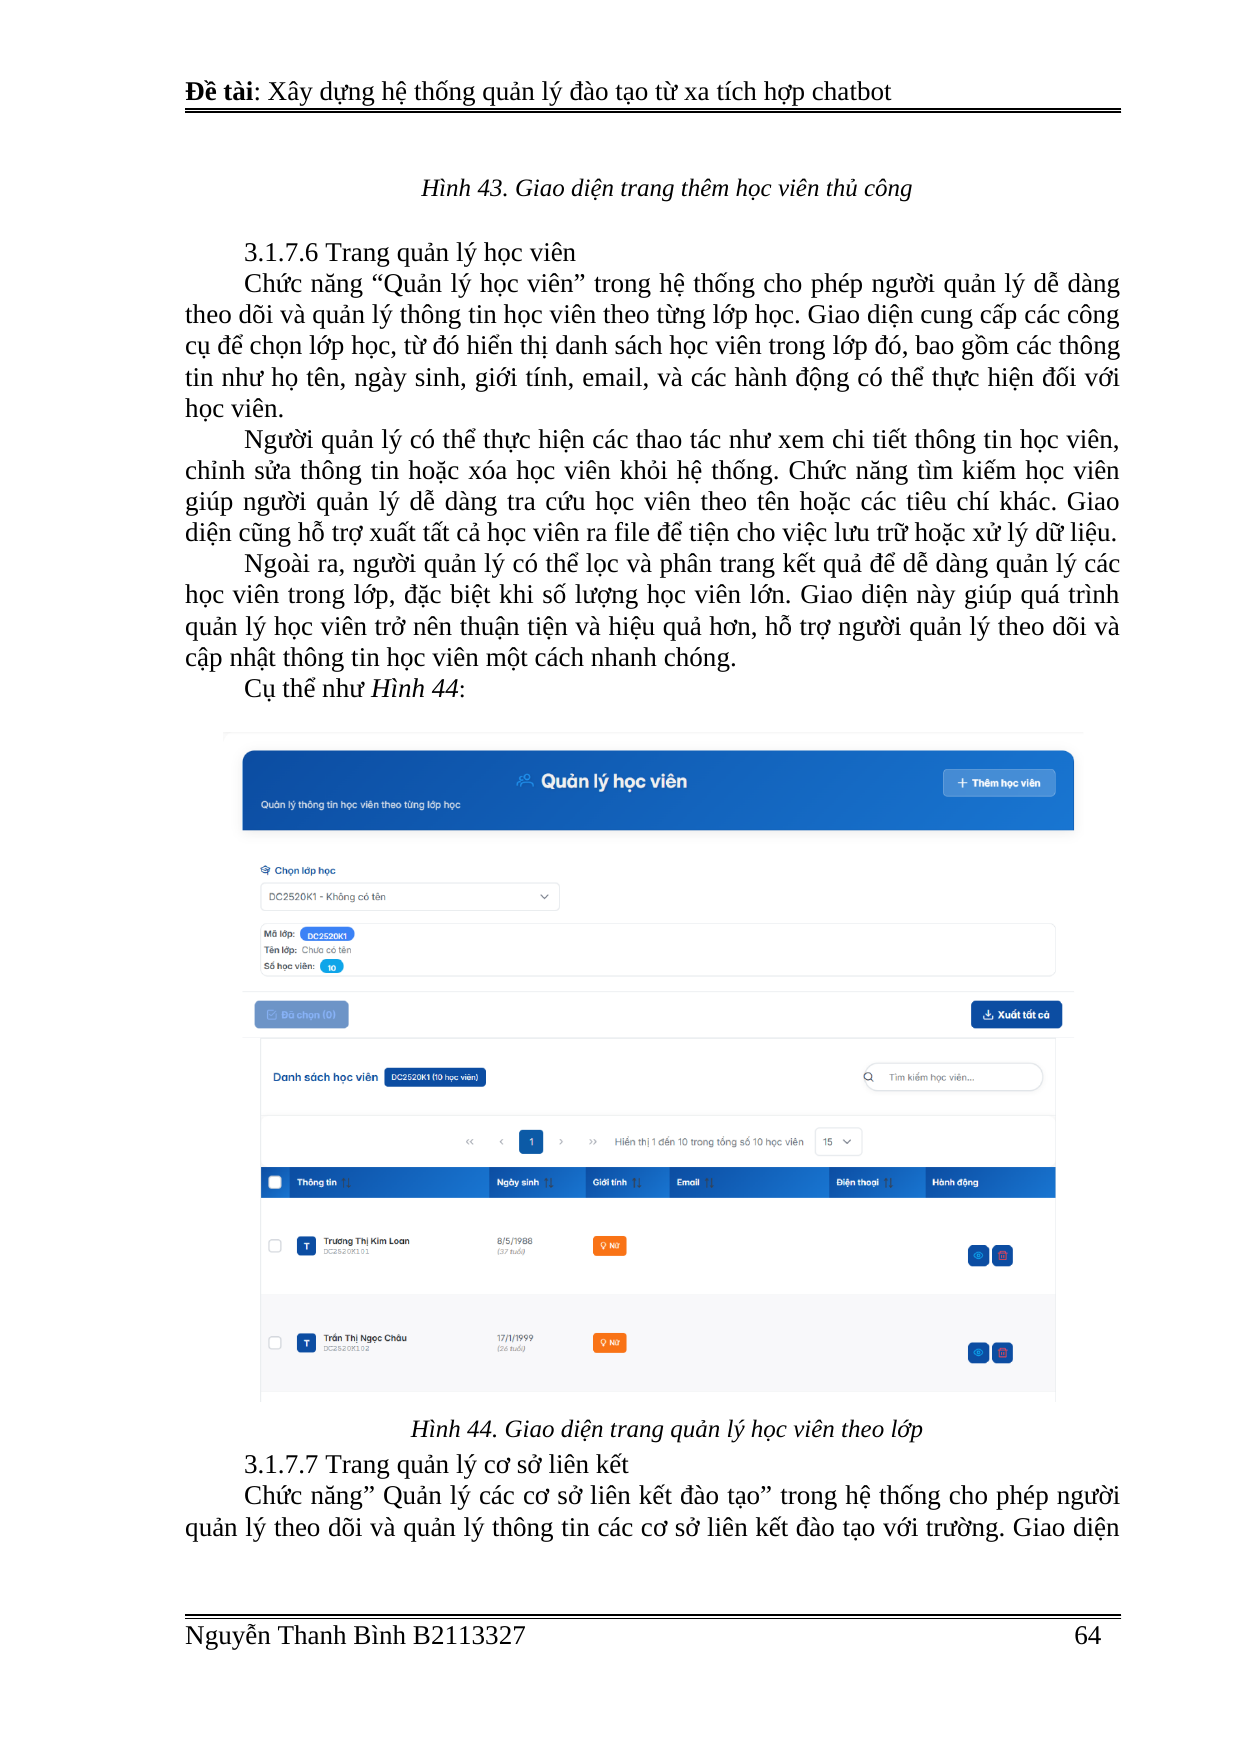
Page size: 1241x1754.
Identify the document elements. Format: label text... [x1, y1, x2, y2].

text Ngoài ra, người quản lý có thể lọc và phân trang kết quả để dễ dàng quản lý các học viên trong lớp, đặc biệt khi số lượng học viên lớn. Giao diện này giúp quá trình quản lý học viên trở nên thuận tiện và hiệu quả hơn, hỗ trợ người quản lý theo dõi và cập nhật thông tin học viên một cách nhanh chóng. [185, 547, 1121, 672]
text Chức năng “Quản lý học viên” trong hệ thống cho phép người quản lý dễ dàng theo dõi và quản lý thông tin học viên theo từng lớp học. Giao diện cung cấp các công cụ để chọn lớp học, từ đó hiển thị danh sách học viên trong lớp đó, bao gồm các thông tin như họ tên, ngày sinh, giới tính, email, và các hành động có thể thực hiện đối với học viên. [185, 267, 1121, 423]
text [185, 1479, 1121, 1542]
text Cụ thể như Hình 44: [185, 672, 1121, 703]
picture [223, 732, 1084, 1402]
text Hình 44. Giao diện trang quản lý học viên theo lớp [185, 1414, 1121, 1443]
subtitle 3.1.7.6 Trang quản lý học viên [244, 236, 1121, 267]
text Hình 43. Giao diện trang thêm học viên thủ công [185, 173, 1121, 202]
subtitle 3.1.7.7 Trang quản lý cơ sở liên kết [244, 1448, 1121, 1479]
text Người quản lý có thể thực hiện các thao tác như xem chi tiết thông tin học viên, chỉnh sửa thông tin hoặc xóa học viên khỏi hệ thống. Chức năng tìm kiếm học viên giúp người quản lý dễ dàng tra cứu học viên theo tên hoặc các tiêu chí khác. Giao diện cũng hỗ trợ xuất tất cả học viên ra file để tiện cho việc lưu trữ hoặc xử lý dữ liệu. [185, 423, 1121, 547]
